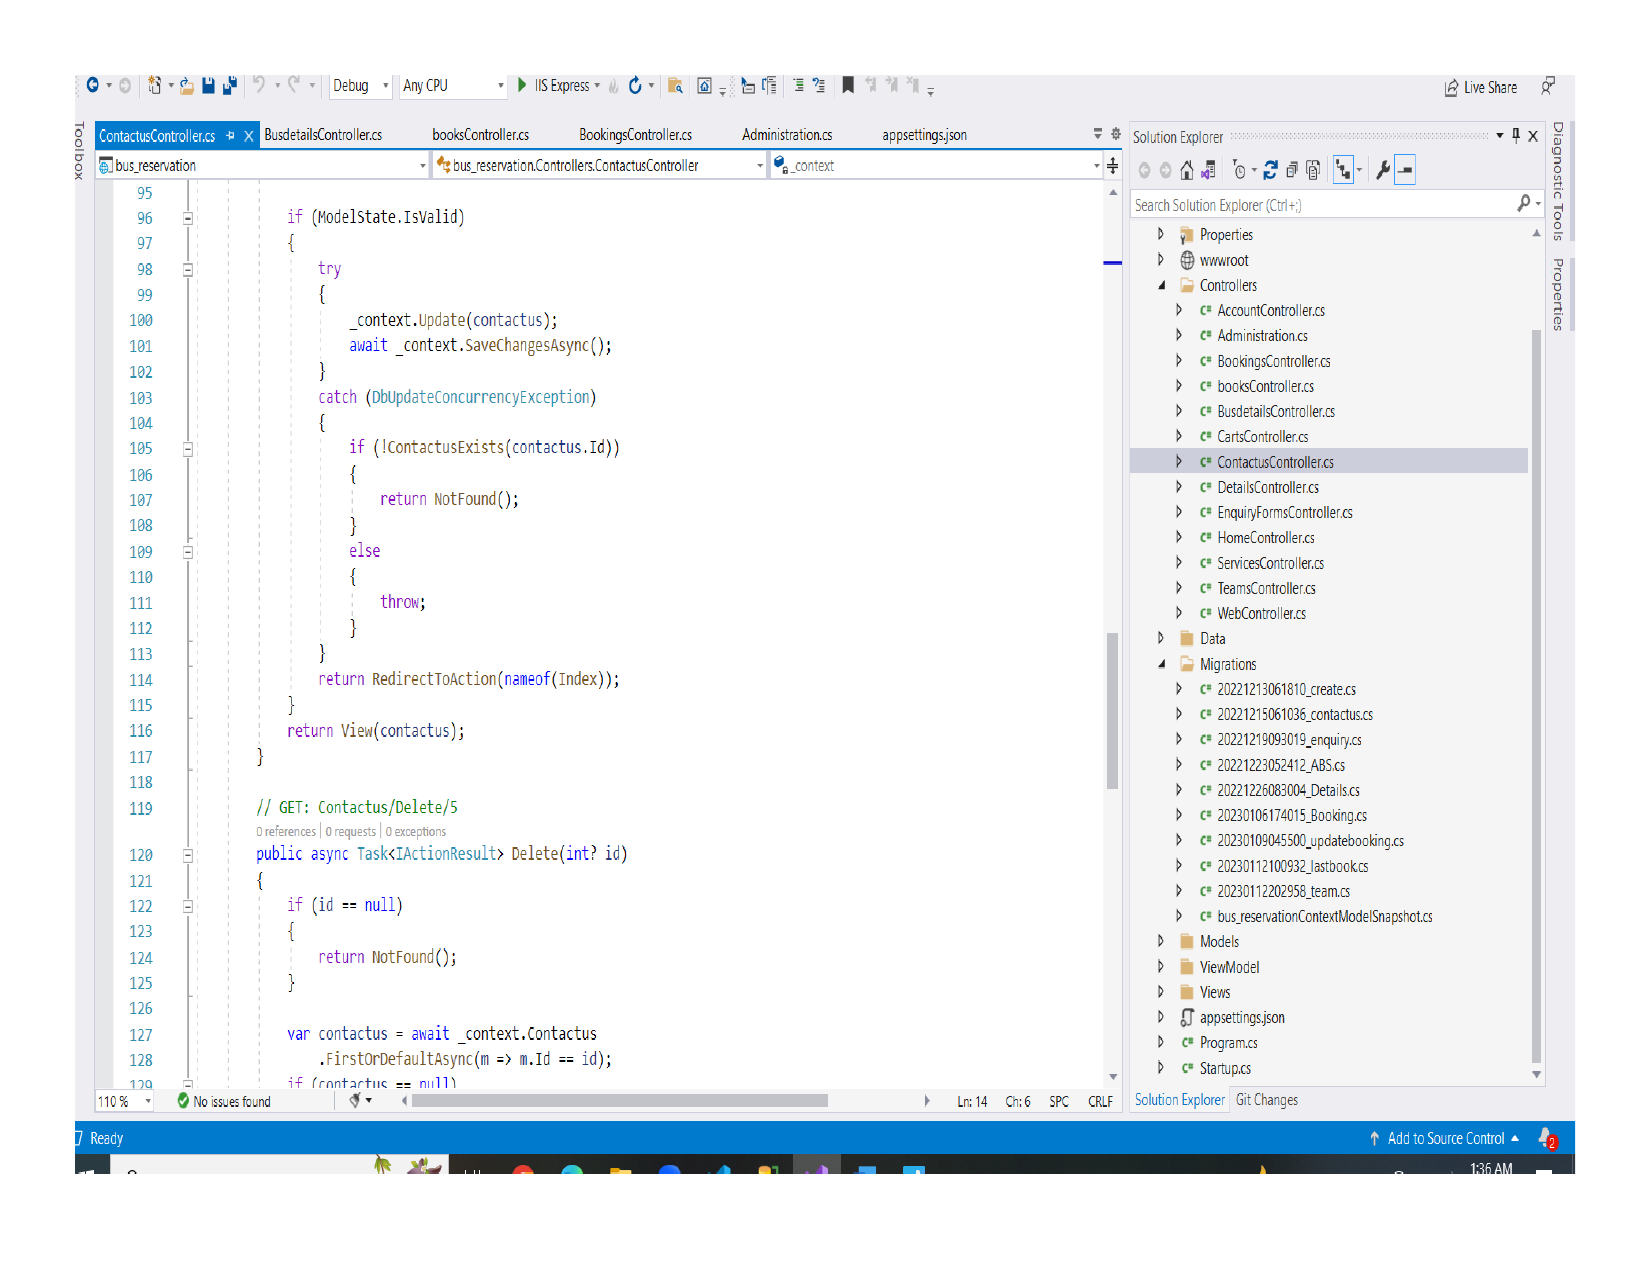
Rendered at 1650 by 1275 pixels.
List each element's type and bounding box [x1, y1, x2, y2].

picture [75, 75, 1575, 1174]
